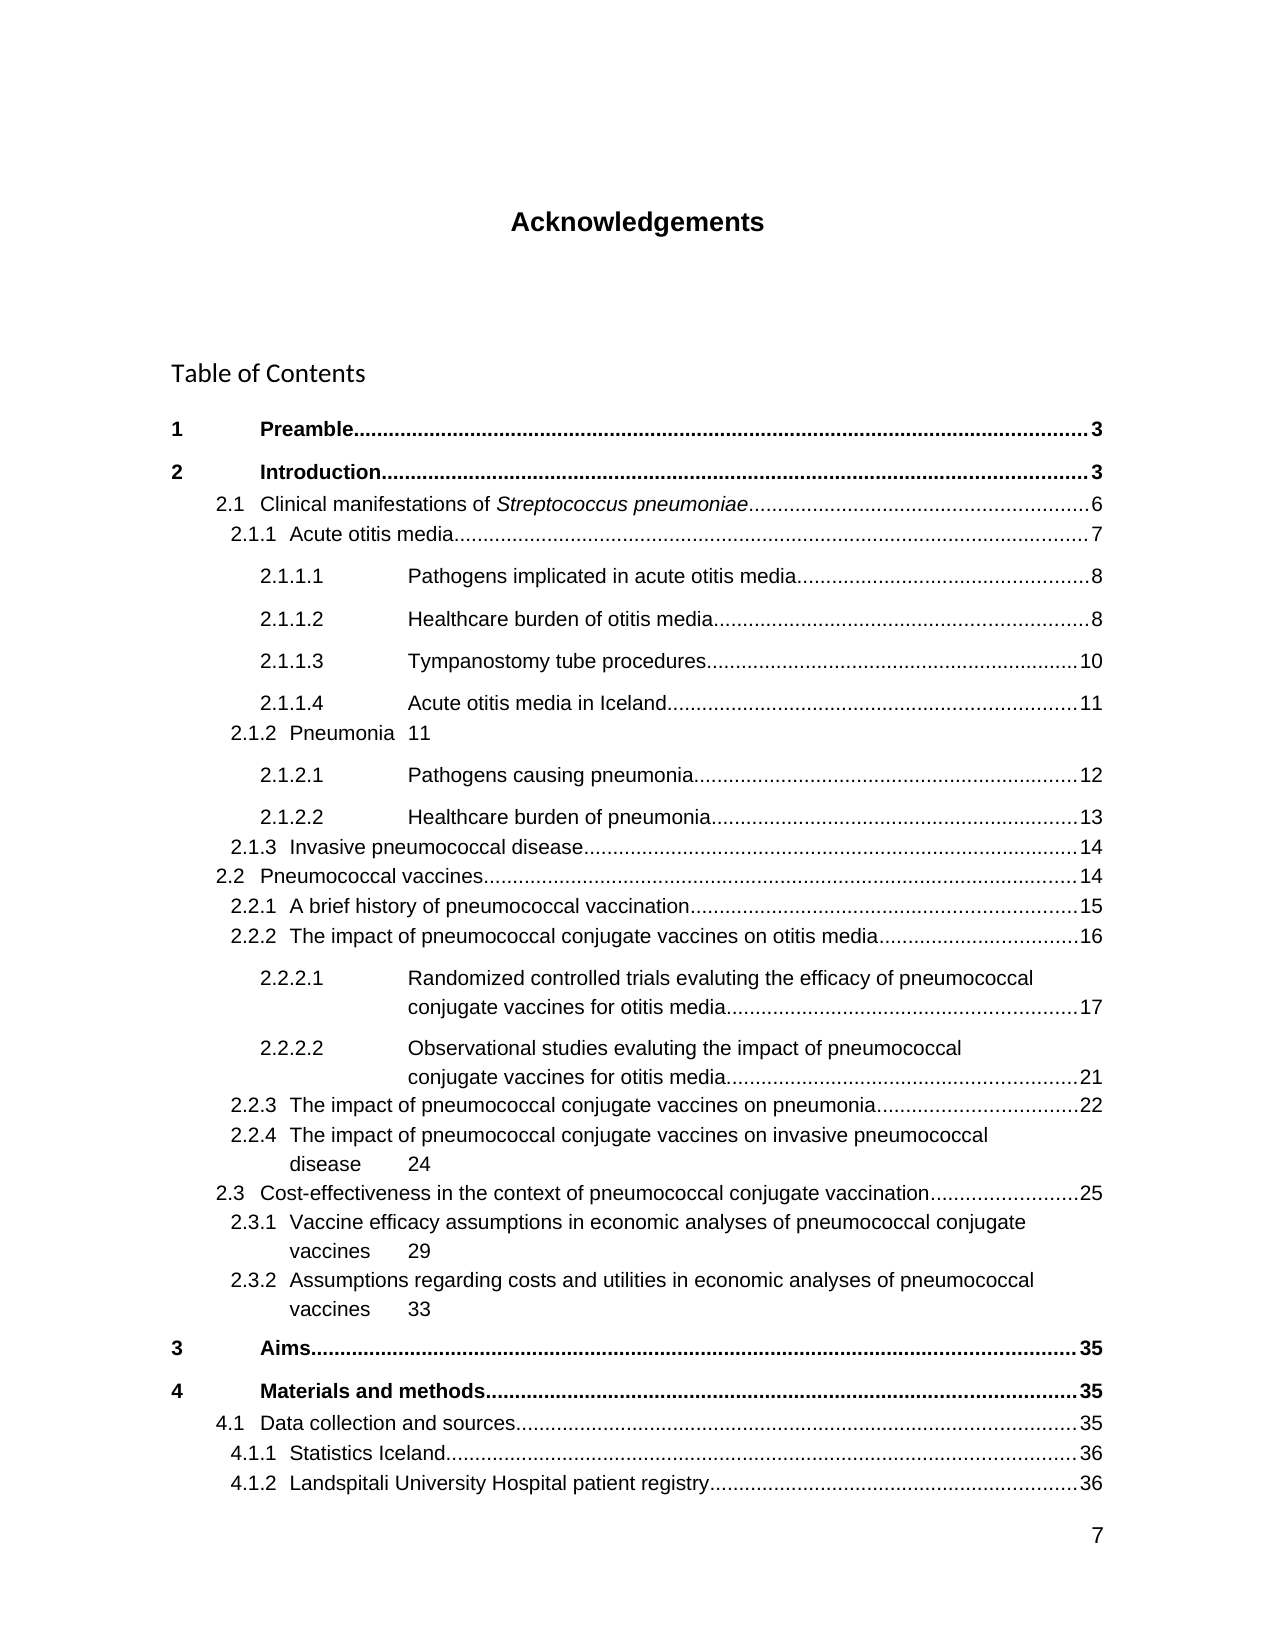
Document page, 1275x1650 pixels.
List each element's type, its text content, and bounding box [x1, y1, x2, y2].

subtitle Acknowledgements [171, 206, 1104, 237]
